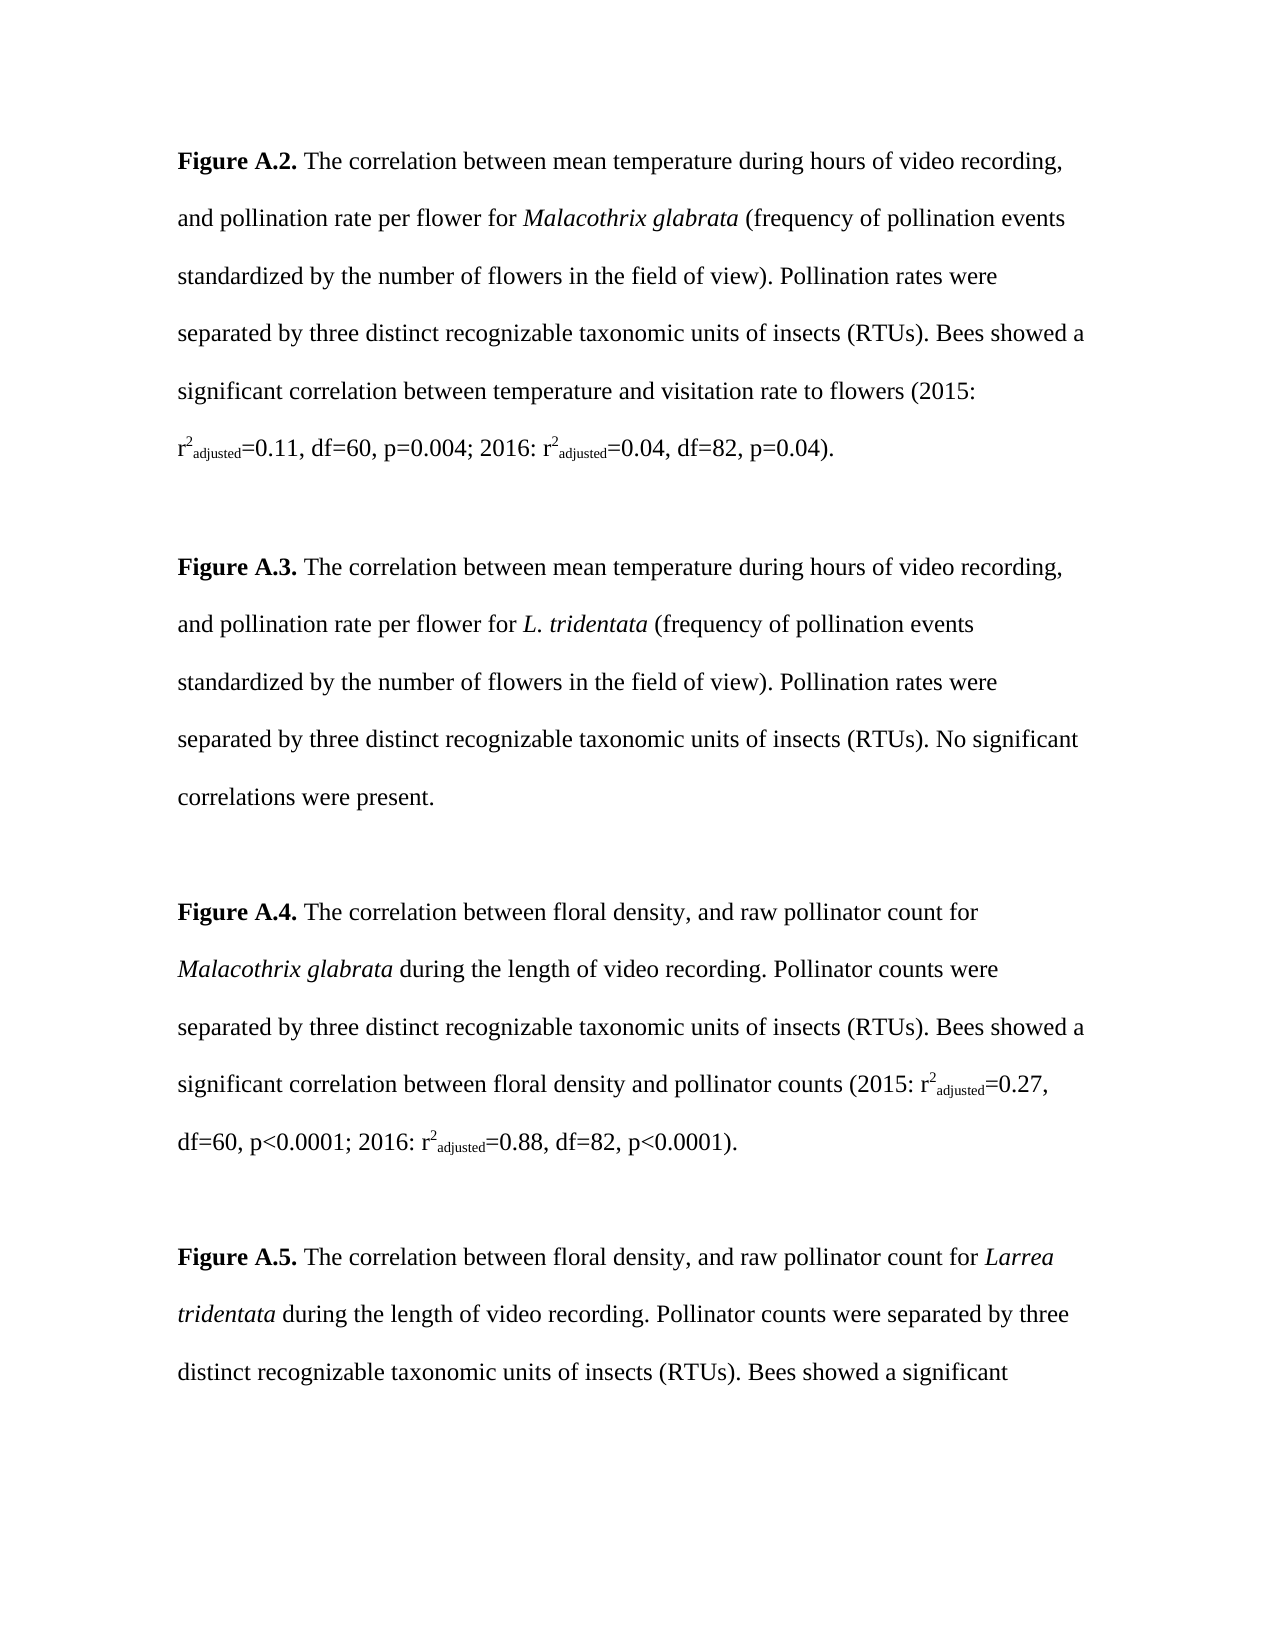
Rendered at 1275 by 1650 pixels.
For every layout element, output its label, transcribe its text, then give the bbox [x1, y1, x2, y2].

text Figure A.2. The correlation between mean temperature during hours of video recording, and pollination rate per flower for Malacothrix glabrata (frequency of pollination events standardized by the number of flowers in the field of view). Pollination rates were separated by three distinct recognizable taxonomic units of insects (RTUs). Bees showed a significant correlation between temperature and visitation rate to flowers (2015: r2adjusted=0.11, df=60, p=0.004; 2016: r2adjusted=0.04, df=82, p=0.04). [177, 146, 1098, 462]
text Figure A.3. The correlation between mean temperature during hours of video recording, and pollination rate per flower for L. tridentata (frequency of pollination events standardized by the number of flowers in the field of view). Pollination rates were separated by three distinct recognizable taxonomic units of insects (RTUs). No significant correlations were present. [177, 552, 1098, 811]
text Figure A.4. The correlation between floral density, and raw pollinator count for Malacothrix glabrata during the length of video recording. Pollinator counts were separated by three distinct recognizable taxonomic units of insects (RTUs). Bees showed a significant correlation between floral density and pollinator counts (2015: r2adjusted=0.27, df=60, p<0.0001; 2016: r2adjusted=0.88, df=82, p<0.0001). [177, 897, 1098, 1156]
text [177, 1242, 1098, 1386]
